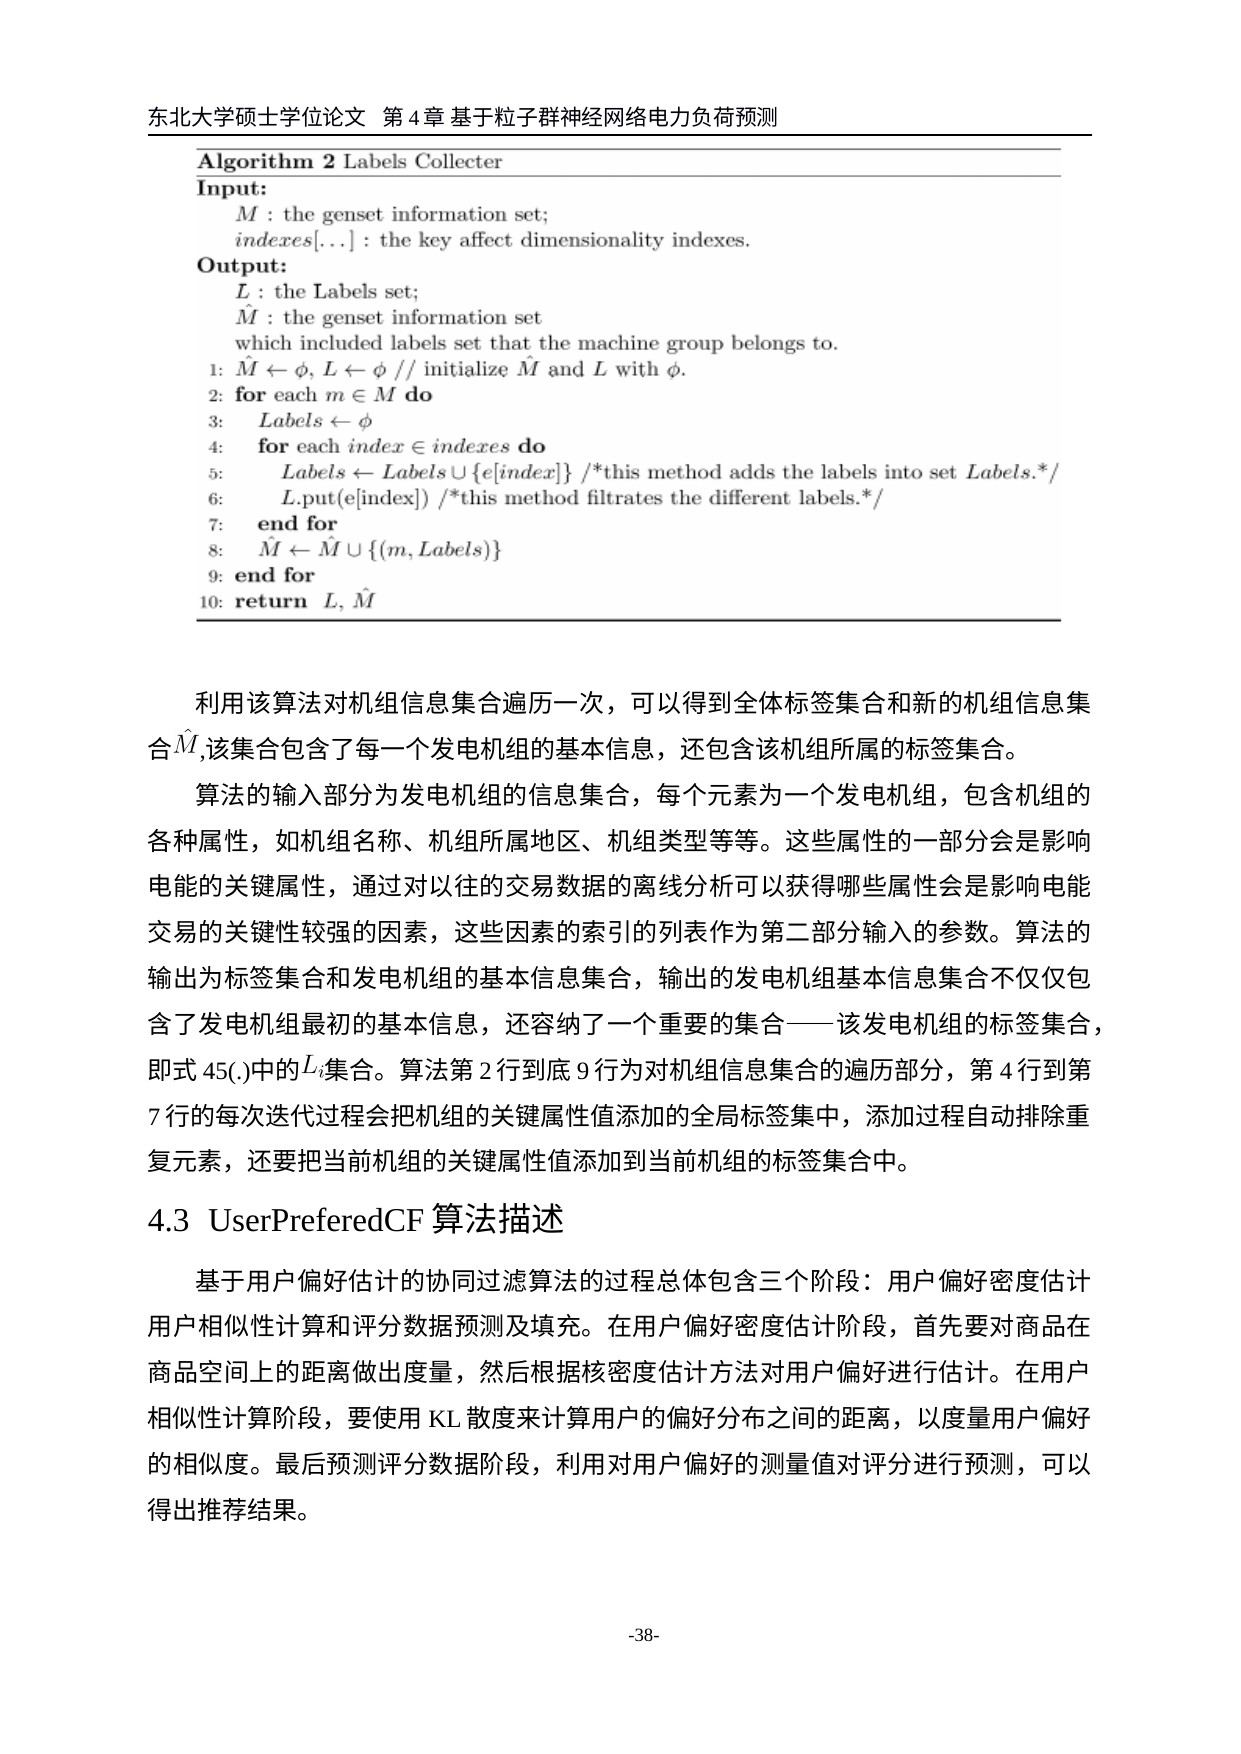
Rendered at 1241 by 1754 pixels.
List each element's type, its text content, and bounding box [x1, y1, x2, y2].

text 利用该算法对机组信息集合遍历一次，可以得到全体标签集合和新的机组信息集合,该集合包含了每一个发电机组的基本信息，还包含该机组所属的标签集合。 [148, 676, 1092, 767]
subtitle UserPreferedCF算法描述 [148, 1192, 1092, 1241]
text 基于用户偏好估计的协同过滤算法的过程总体包含三个阶段：用户偏好密度估计、用户相似性计算和评分数据预测及填充。在用户偏好密度估计阶段，首先要对商品在商品空间上的距离做出度量，然后根据核密度估计方法对用户偏好进行估计。在用户相似性计算阶段，要使用KL散度来计算用户的偏好分布之间的距离，以度量用户偏好的相似度。最后预测评分数据阶段，利用对用户偏好的测量值对评分进行预测，可以得出推荐结果。 [148, 1253, 1092, 1528]
